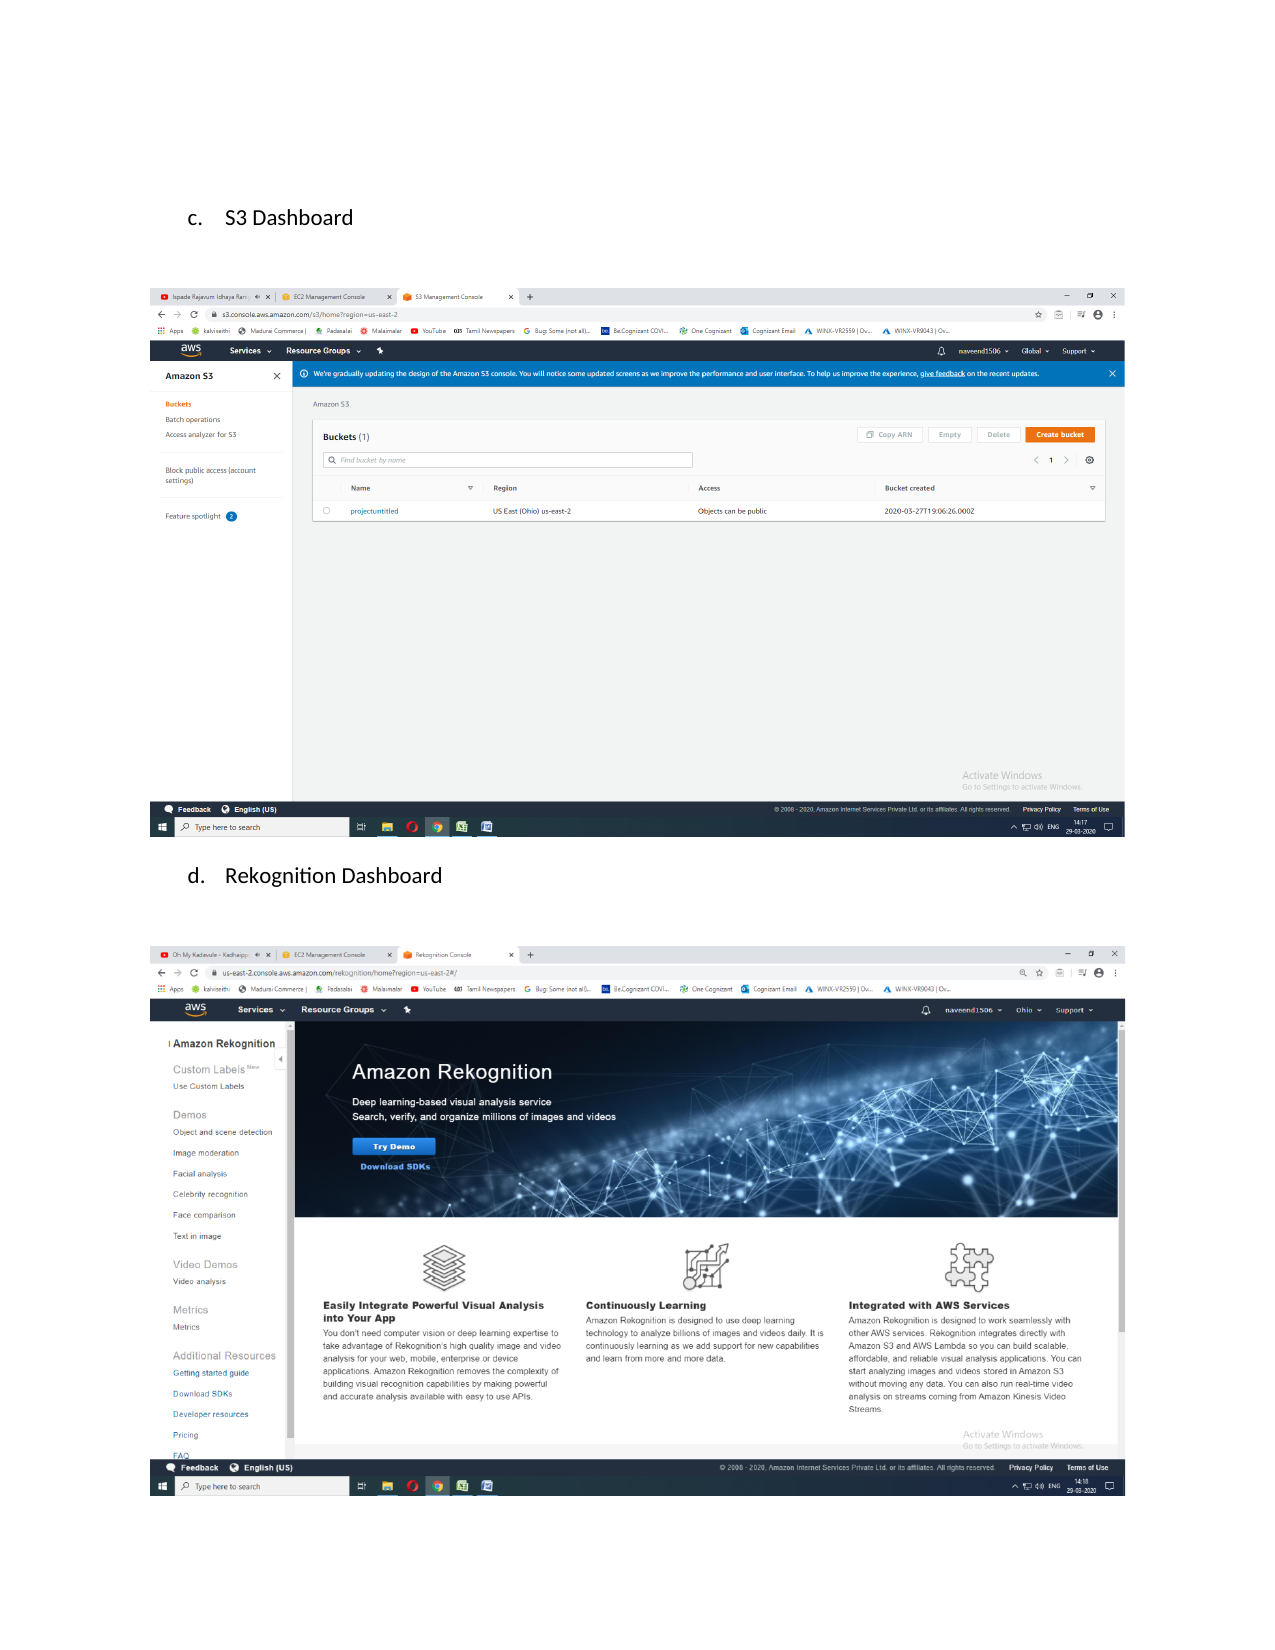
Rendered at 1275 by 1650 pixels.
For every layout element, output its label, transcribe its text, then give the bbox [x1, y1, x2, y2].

picture [150, 288, 1125, 837]
list S3 Dashboard [187, 203, 1125, 231]
list Rekognition Dashboard [187, 861, 1125, 889]
picture [150, 946, 1125, 1496]
